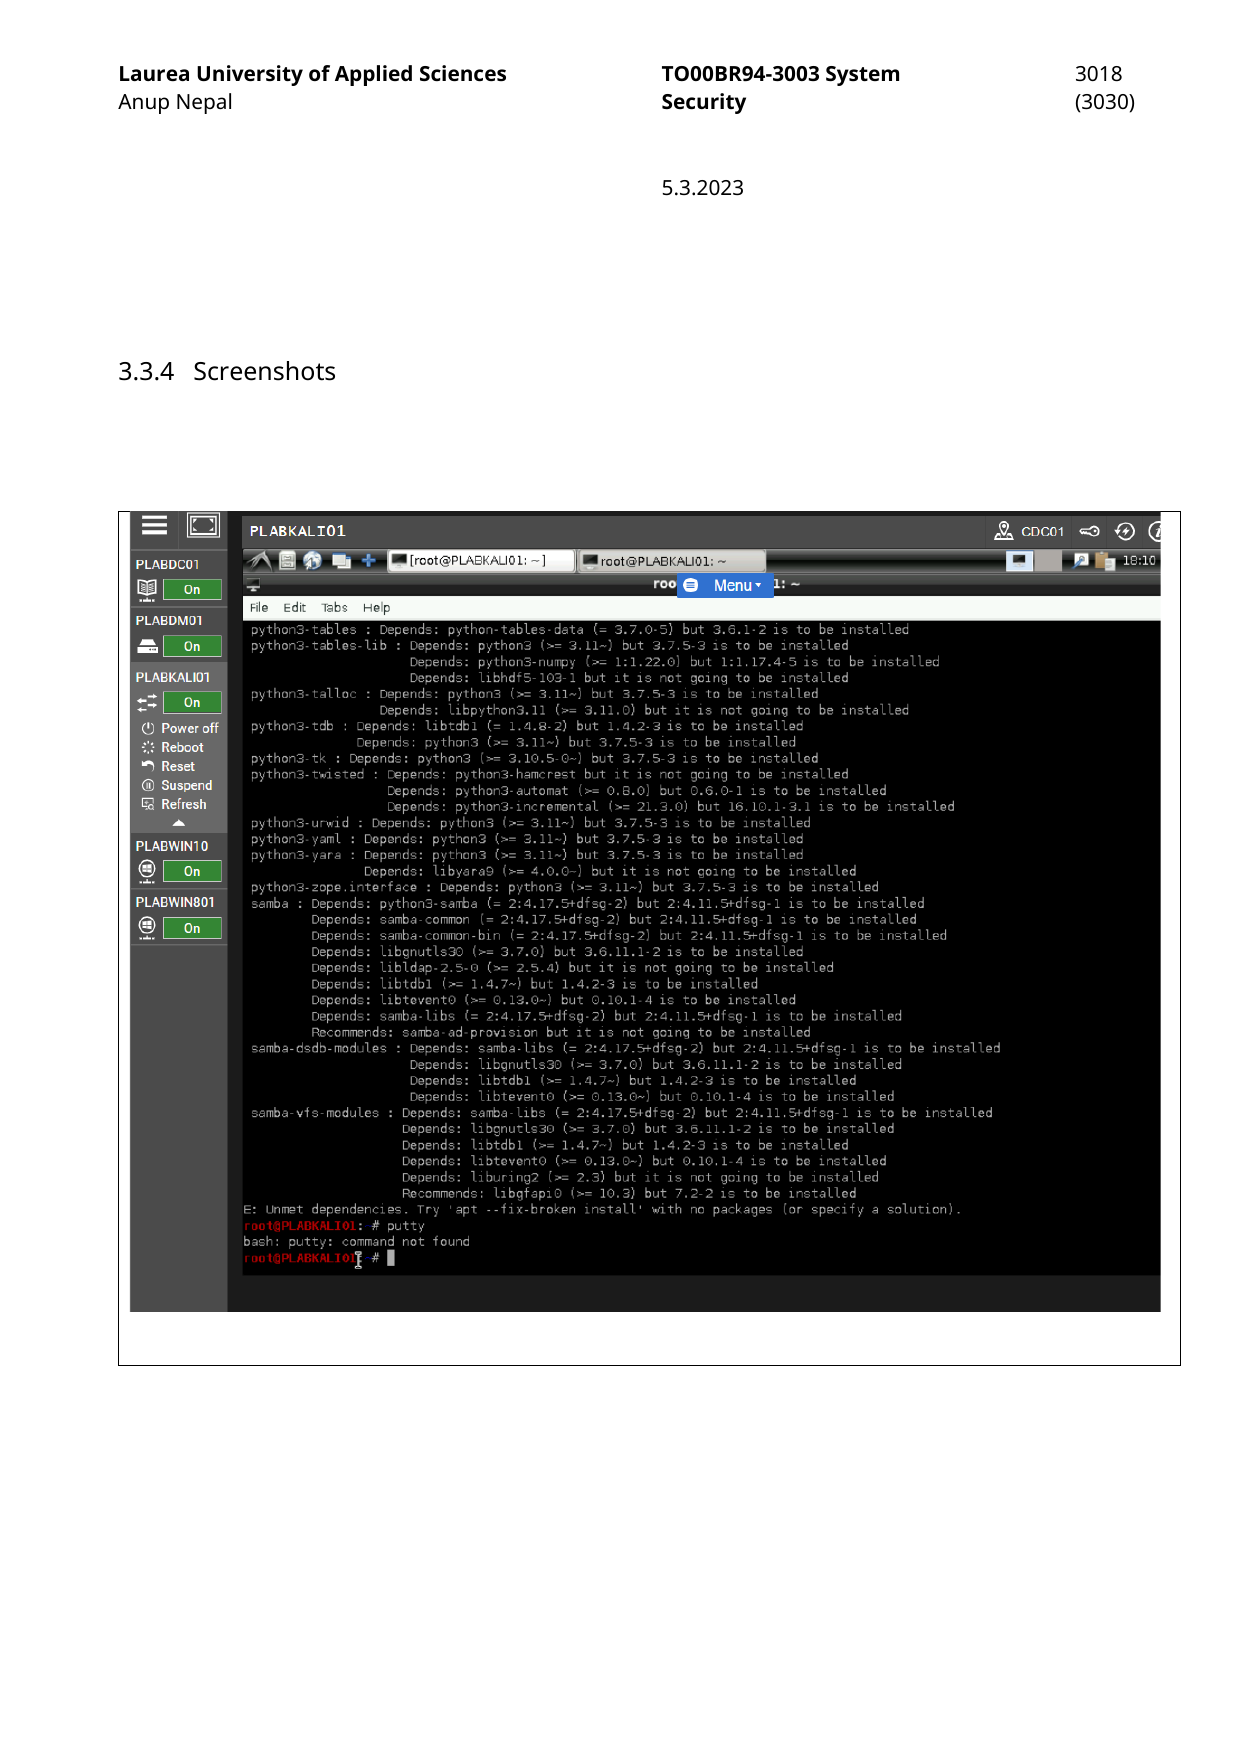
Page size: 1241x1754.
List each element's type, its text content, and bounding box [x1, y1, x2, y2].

table_header [119, 512, 1180, 1365]
subtitle Screenshots [118, 353, 1181, 388]
picture [129, 511, 1161, 1312]
